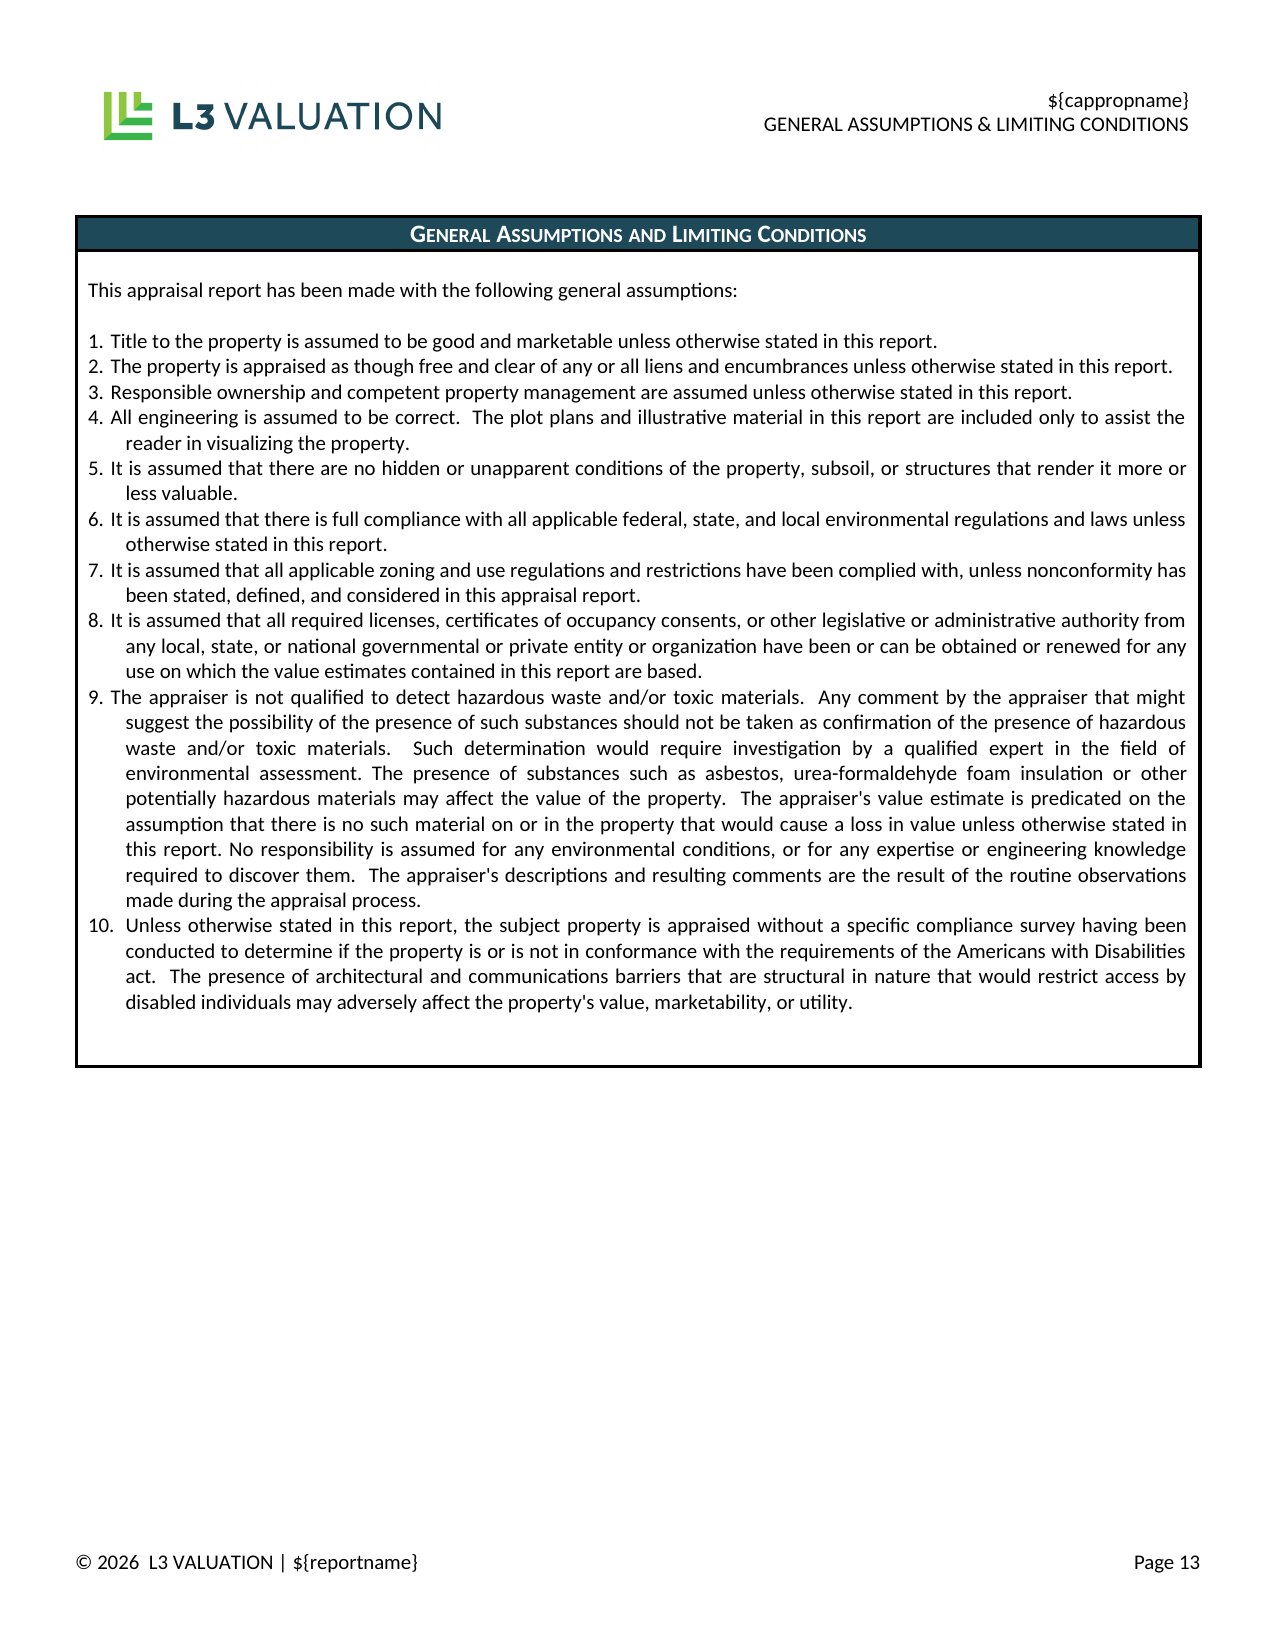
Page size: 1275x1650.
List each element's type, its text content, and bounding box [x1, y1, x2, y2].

picture [88, 75, 455, 156]
table_cell This appraisal report has been made with the following general assumptions: Title to the property is assumed to be good and marketable unless otherwise stated in this report. The property is appraised as though free and clear of any or all liens and encumbrances unless otherwise stated in this report. Responsible ownership and competent property management are assumed unless otherwise stated in this report. All engineering is assumed to be correct. The plot plans and illustrative material in this report are included only to assist the reader in visualizing the property. It is assumed that there are no hidden or unapparent conditions of the property, subsoil, or structures that render it more or less valuable. It is assumed that there is full compliance with all applicable federal, state, and local environmental regulations and laws unless otherwise stated in this report. It is assumed that all applicable zoning and use regulations and restrictions have been complied with, unless nonconformity has been stated, defined, and considered in this appraisal report. It is assumed that all required licenses, certificates of occupancy consents, or other legislative or administrative authority from any local, state, or national governmental or private entity or organization have been or can be obtained or renewed for any use on which the value estimates contained in this report are based. The appraiser is not qualified to detect hazardous waste and/or toxic materials. Any comment by the appraiser that might suggest the possibility of the presence of such substances should not be taken as confirmation of the presence of hazardous waste and/or toxic materials. Such determination would require investigation by a qualified expert in the field of environmental assessment. The presence of substances such as asbestos, urea-formaldehyde foam insulation or other potentially hazardous materials may affect the value of the property. The appraiser's value estimate is predicated on the assumption that there is no such material on or in the property that would cause a loss in value unless otherwise stated in this report. No responsibility is assumed for any environmental conditions, or for any expertise or engineering knowledge required to discover them. The appraiser's descriptions and resulting comments are the result of the routine observations made during the appraisal process. Unless otherwise stated in this report, the subject property is appraised without a specific compliance survey having been conducted to determine if the property is or is not in conformance with the requirements of the Americans with Disabilities act. The presence of architectural and communications barriers that are structural in nature that would restrict access by disabled individuals may adversely affect the property's value, marketability, or utility. [78, 252, 1198, 1065]
table_header General Assumptions and Limiting Conditions [78, 218, 1198, 249]
